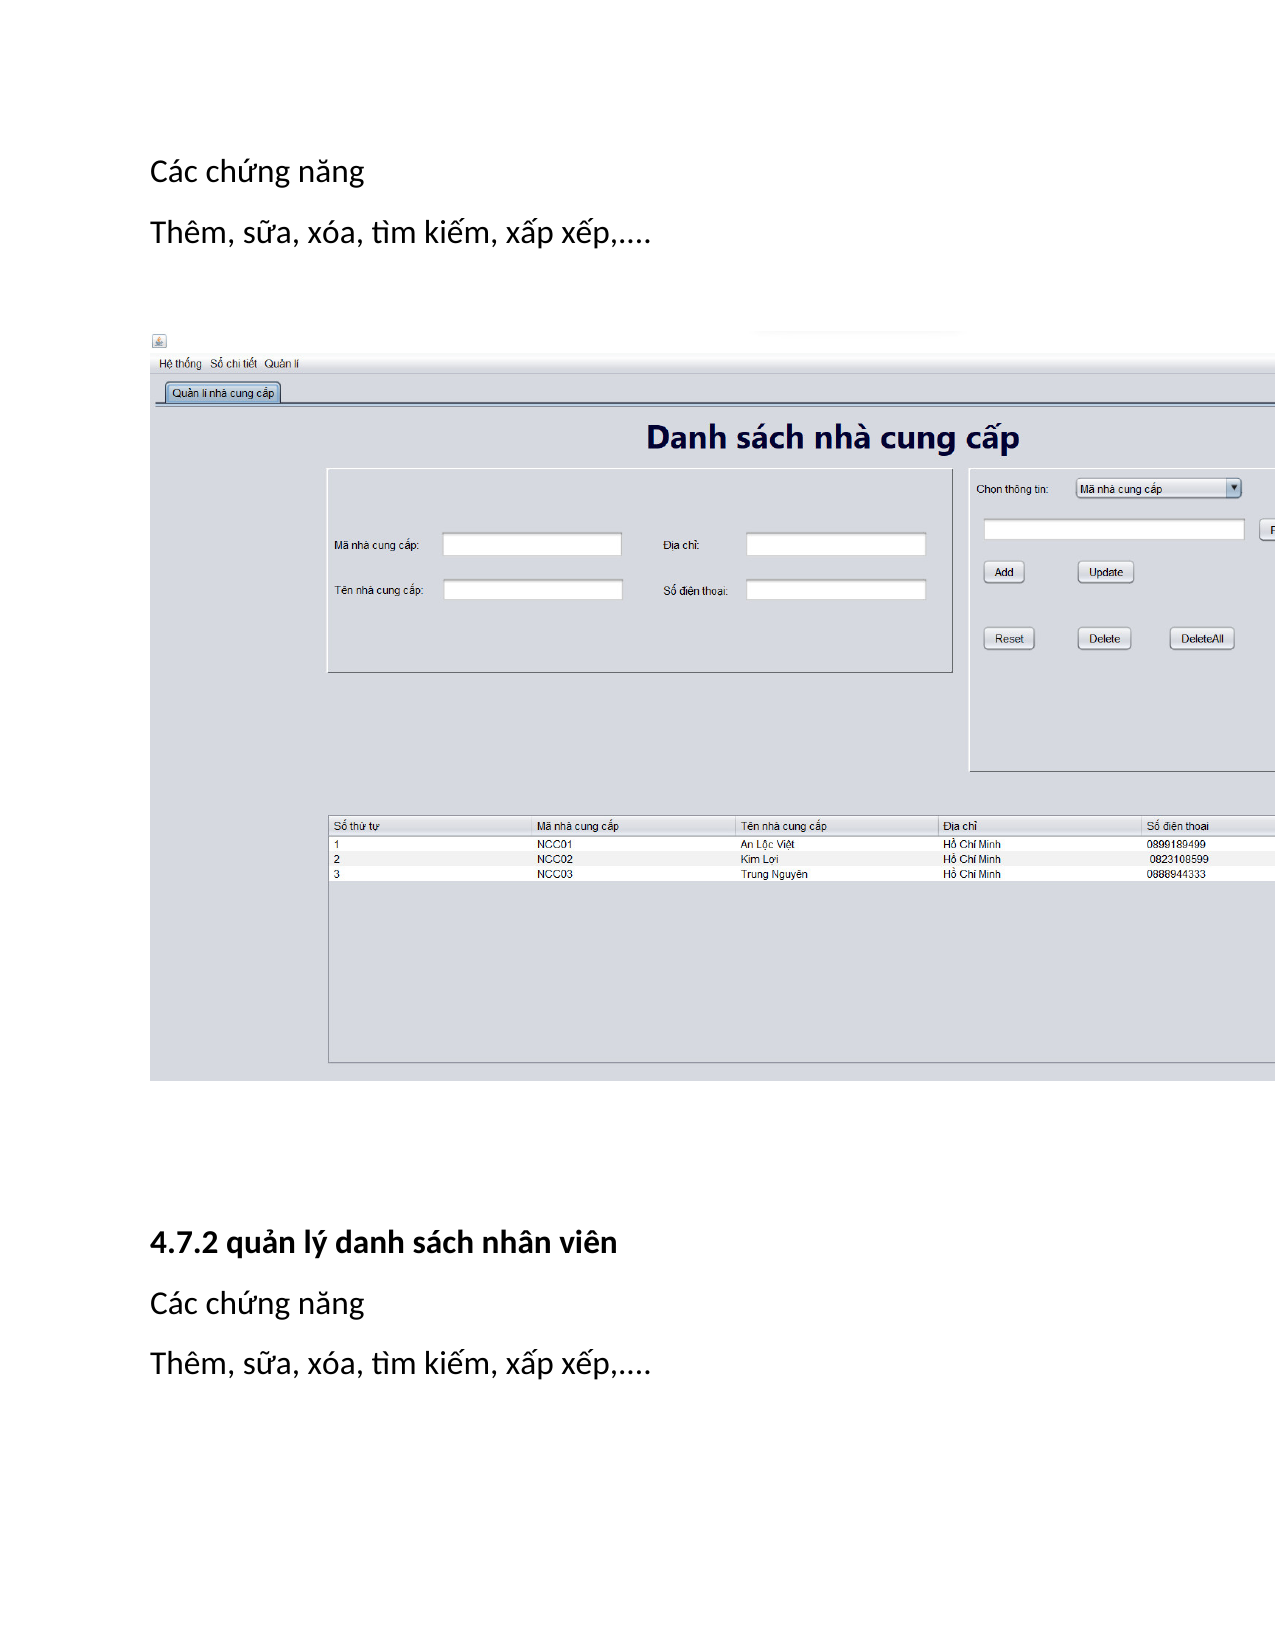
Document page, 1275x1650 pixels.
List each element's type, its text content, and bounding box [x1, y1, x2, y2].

text 4.7.2 quản lý danh sách nhân viên [150, 1221, 1125, 1262]
text Các chứng năng [150, 150, 1125, 191]
picture [150, 331, 1275, 1081]
text Thêm, sữa, xóa, tìm kiếm, xấp xếp,.... [150, 211, 1125, 251]
text Các chứng năng [150, 1282, 1125, 1322]
text Thêm, sữa, xóa, tìm kiếm, xấp xếp,.... [150, 1342, 1125, 1383]
